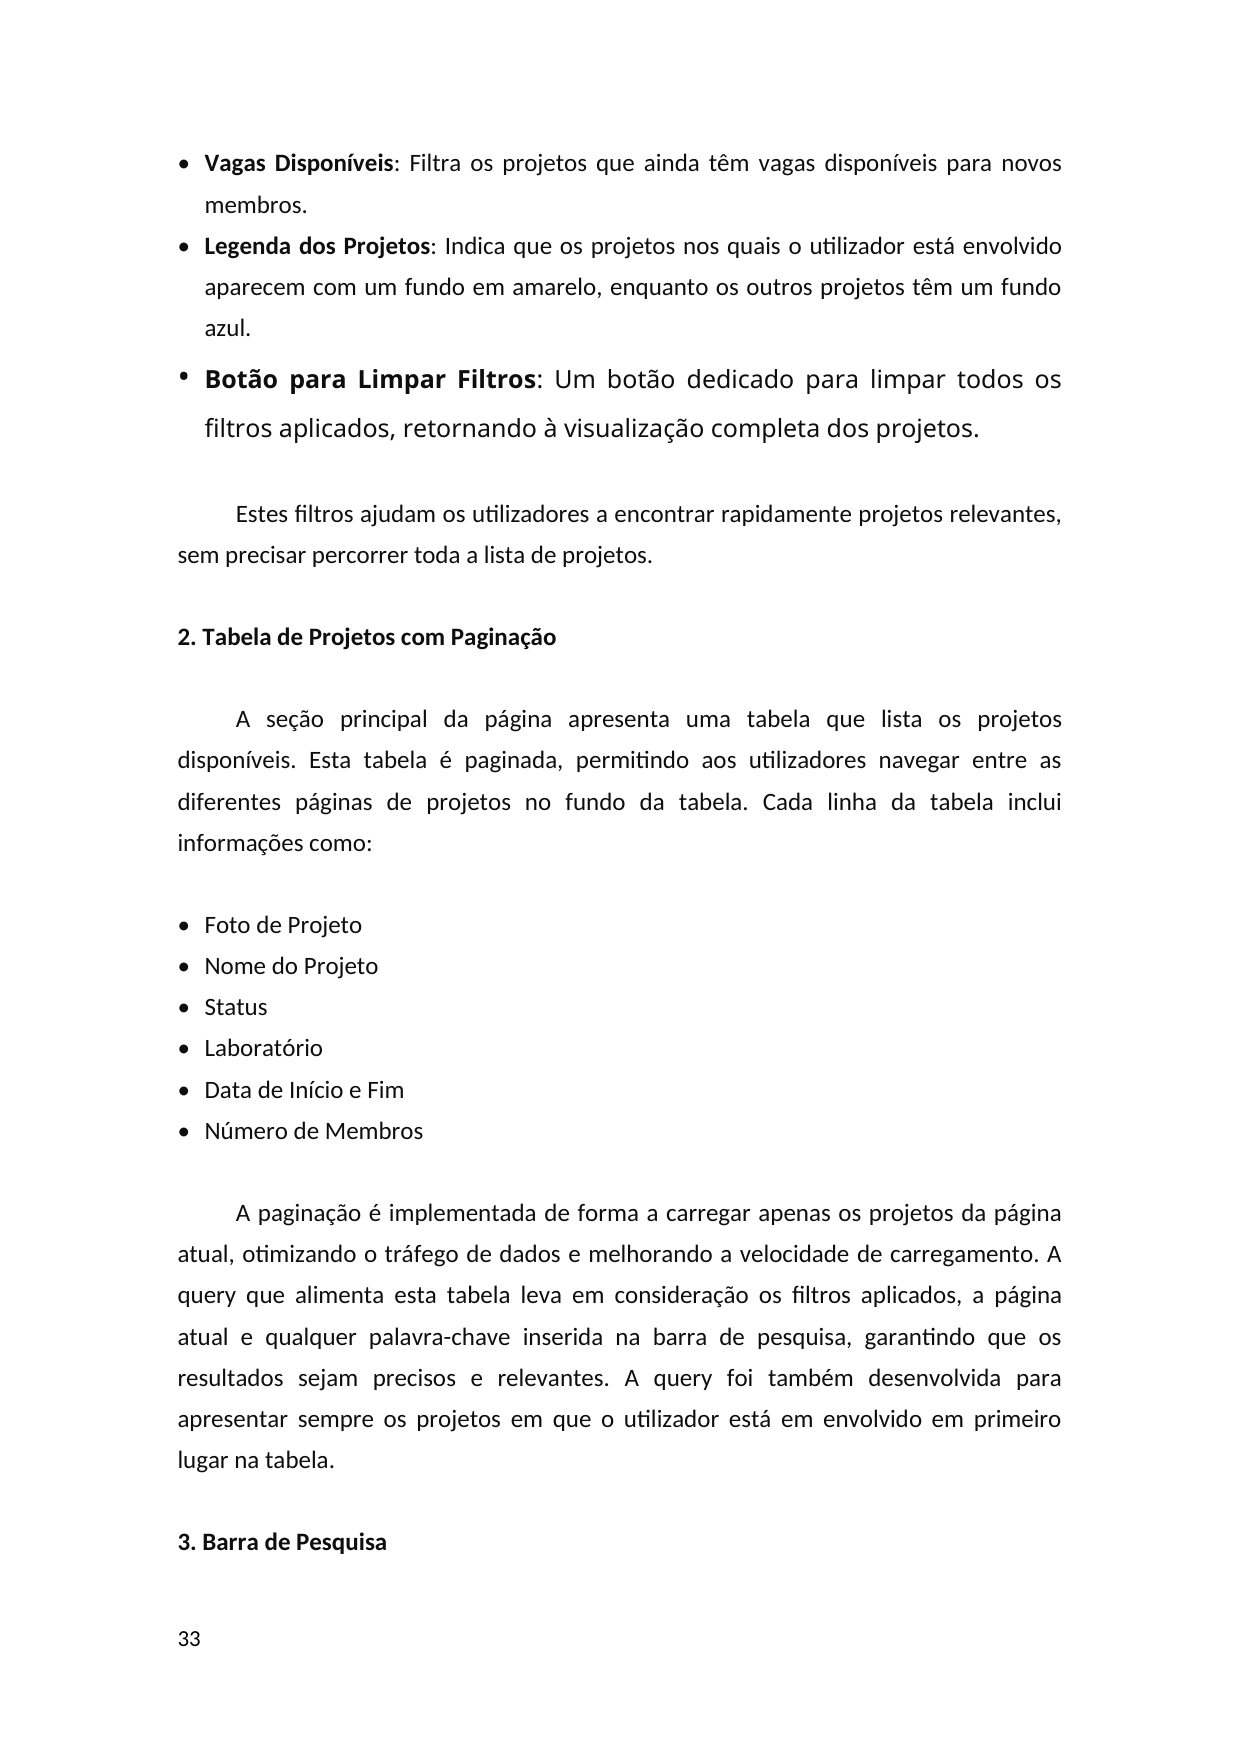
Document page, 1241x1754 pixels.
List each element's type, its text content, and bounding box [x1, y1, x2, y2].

text A paginação é implementada de forma a carregar apenas os projetos da página atual, otimizando o tráfego de dados e melhorando a velocidade de carregamento. A query que alimenta esta tabela leva em consideração os filtros aplicados, a página atual e qualquer palavra-chave inserida na barra de pesquisa, garantindo que os resultados sejam precisos e relevantes. A query foi também desenvolvida para apresentar sempre os projetos em que o utilizador está em envolvido em primeiro lugar na tabela. [177, 1197, 1063, 1474]
text • Laboratório [177, 1033, 1063, 1063]
text • Data de Início e Fim [177, 1074, 1063, 1104]
text • Legenda dos Projetos: Indica que os projetos nos quais o utilizador está envolvido aparecem com um fundo em amarelo, enquanto os outros projetos têm um fundo azul. [177, 230, 1063, 343]
text • Nome do Projeto [177, 950, 1063, 981]
text A seção principal da página apresenta uma tabela que lista os projetos disponíveis. Esta tabela é paginada, permitindo aos utilizadores navegar entre as diferentes páginas de projetos no fundo da tabela. Cada linha da tabela inclui informações como: [177, 703, 1063, 857]
text 2. Tabela de Projetos com Paginação [177, 621, 1063, 652]
text • Vagas Disponíveis: Filtra os projetos que ainda têm vagas disponíveis para novos membros. [177, 148, 1063, 219]
text Estes filtros ajudam os utilizadores a encontrar rapidamente projetos relevantes, sem precisar percorrer toda a lista de projetos. [177, 498, 1063, 569]
text • Número de Membros [177, 1115, 1063, 1145]
text • Botão para Limpar Filtros: Um botão dedicado para limpar todos os filtros aplicados, retornando à visualização completa dos projetos. [177, 353, 1063, 445]
text 3. Barra de Pesquisa [177, 1526, 1063, 1557]
text • Status [177, 991, 1063, 1022]
text • Foto de Projeto [177, 909, 1063, 940]
